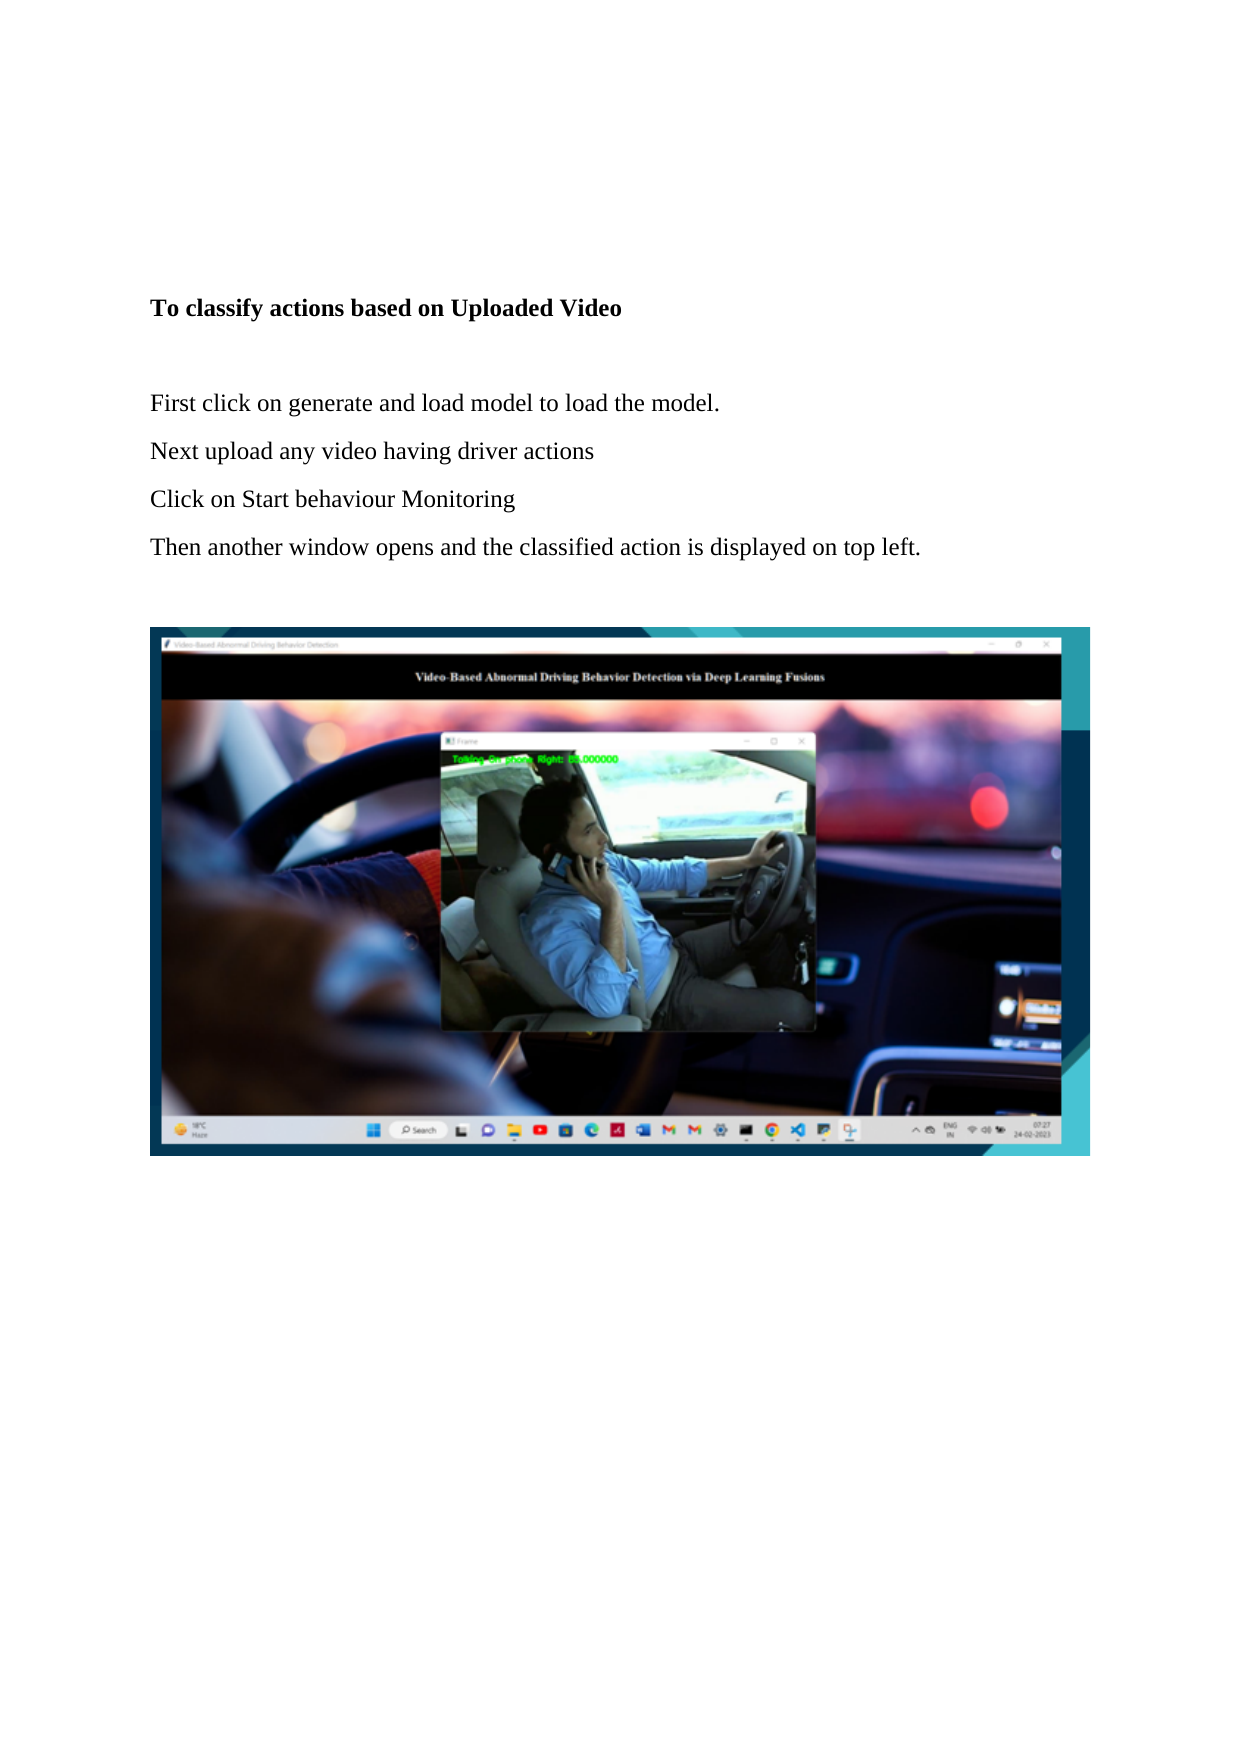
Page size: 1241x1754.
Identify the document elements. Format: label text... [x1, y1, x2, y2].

text Click on Start behaviour Monitoring [150, 484, 1090, 513]
picture [150, 627, 1091, 1156]
text Next upload any video having driver actions [150, 436, 1090, 465]
text First click on generate and load model to load the model. [150, 388, 1090, 417]
text To classify actions based on Uploaded Video [150, 293, 1090, 322]
text Then another window opens and the classified action is displayed on top left. [150, 532, 1090, 560]
